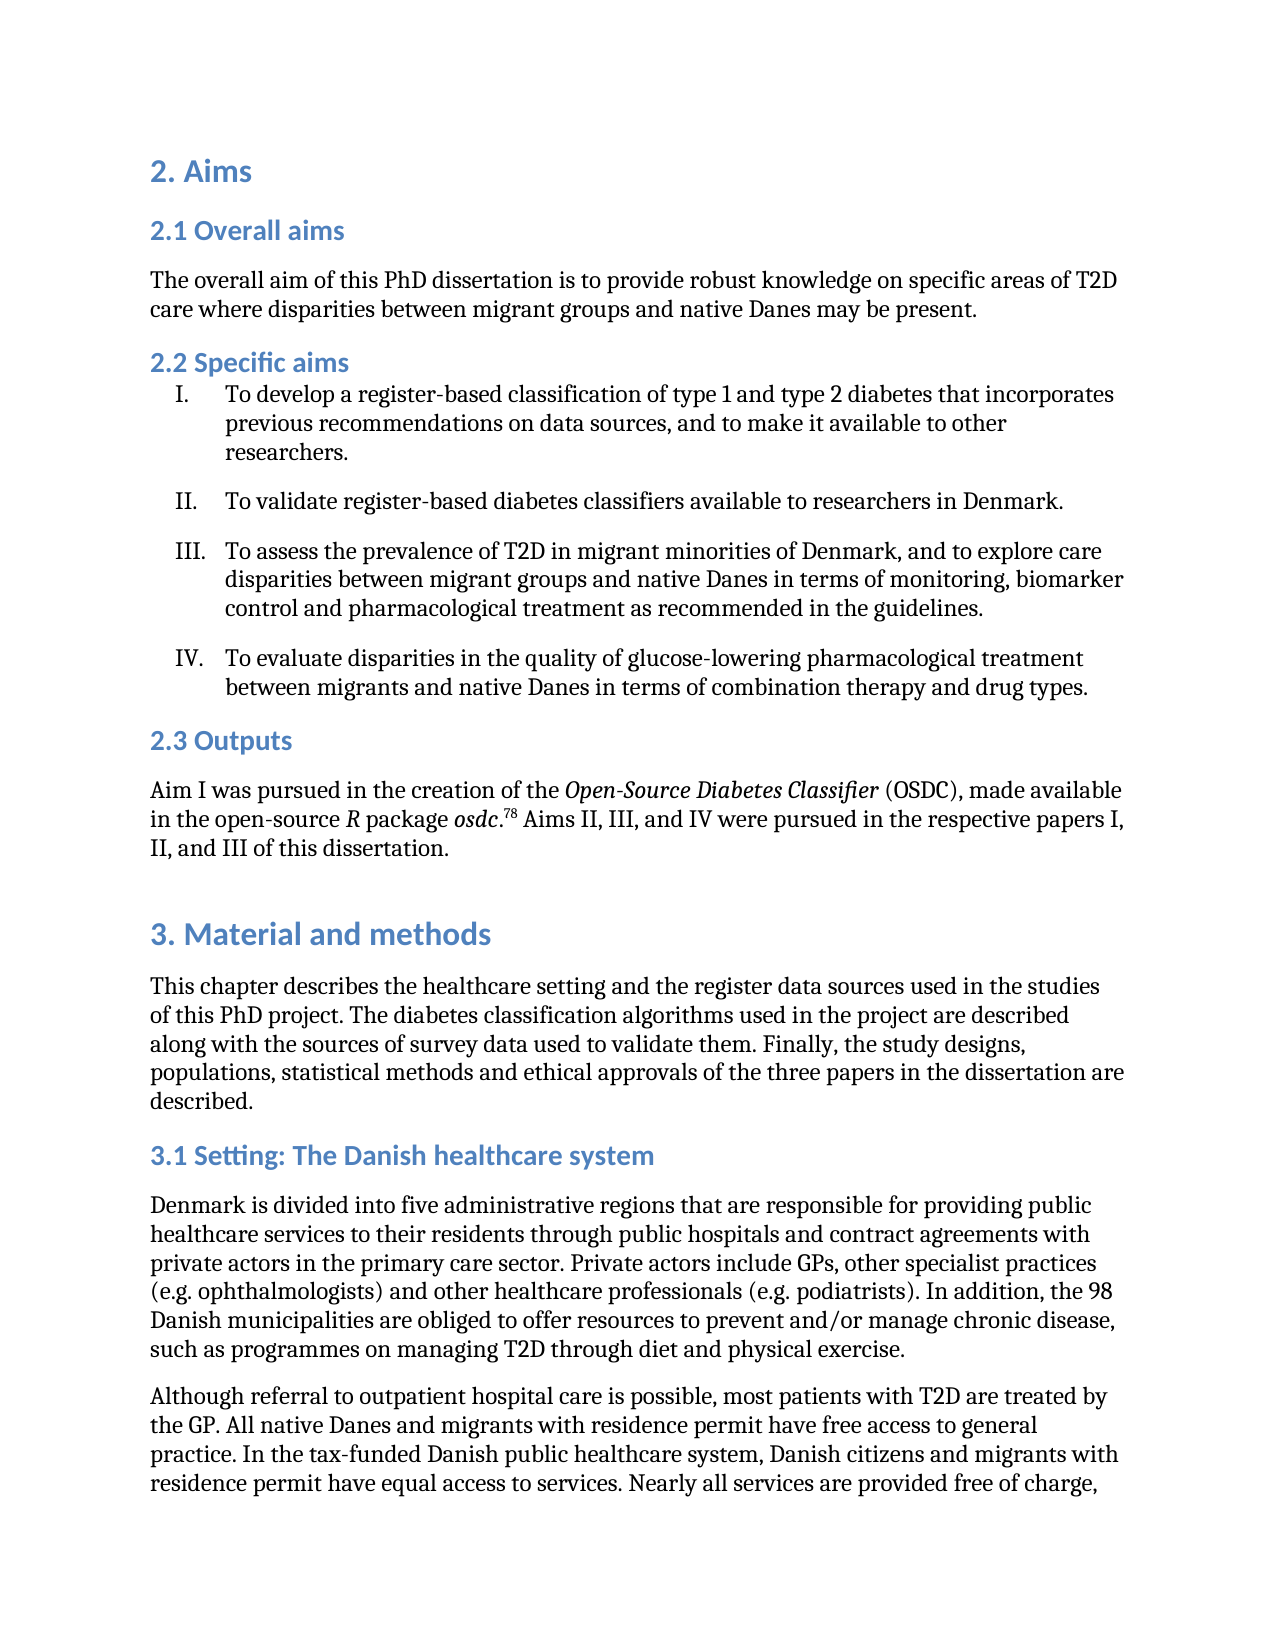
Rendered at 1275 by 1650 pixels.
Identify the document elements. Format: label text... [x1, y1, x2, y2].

list To assess the prevalence of T2D in migrant minorities of Denmark, and to explore care disparities between migrant groups and native Danes in terms of monitoring, biomarker control and pharmacological treatment as recommended in the guidelines. [175, 537, 1125, 623]
subtitle 2.2 Specific aims [150, 344, 1125, 380]
text Aim I was pursued in the creation of the Open-Source Diabetes Classifier (OSDC), made available in the open-source R package osdc.78 Aims II, III, and IV were pursued in the respective papers I, II, and III of this dissertation. [150, 776, 1125, 863]
text The overall aim of this PhD dissertation is to provide robust knowledge on specific areas of T2D care where disparities between migrant groups and native Danes may be present. [150, 266, 1125, 323]
text Denmark is divided into five administrative regions that are responsible for providing public healthcare services to their residents through public hospitals and contract agreements with private actors in the primary care sector. Private actors include GPs, other specialist practices (e.g. ophthalmologists) and other healthcare professionals (e.g. podiatrists). In addition, the 98 Danish municipalities are obliged to offer resources to prevent and/or manage chronic disease, such as programmes on managing T2D through diet and physical exercise. [150, 1191, 1125, 1363]
list To validate register-based diabetes classifiers available to researchers in Denmark. [175, 487, 1125, 516]
list To develop a register-based classification of type 1 and type 2 diabetes that incorporates previous recommendations on data sources, and to make it available to other researchers. [175, 380, 1125, 466]
list To evaluate disparities in the quality of glucose-lowering pharmacological treatment between migrants and native Danes in terms of combination therapy and drug types. [175, 644, 1125, 701]
subtitle 2. Aims [150, 150, 1125, 191]
text This chapter describes the healthcare setting and the register data sources used in the studies of this PhD project. The diabetes classification algorithms used in the project are described along with the sources of survey data used to validate them. Finally, the study designs, populations, statistical methods and ethical approvals of the three papers in the dissertation are described. [150, 972, 1125, 1116]
subtitle 2.3 Outputs [150, 722, 1125, 758]
subtitle 3.1 Setting: The Danish healthcare system [150, 1137, 1125, 1172]
subtitle 2.1 Overall aims [150, 212, 1125, 247]
subtitle 3. Material and methods [150, 913, 1125, 953]
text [150, 1382, 1125, 1497]
